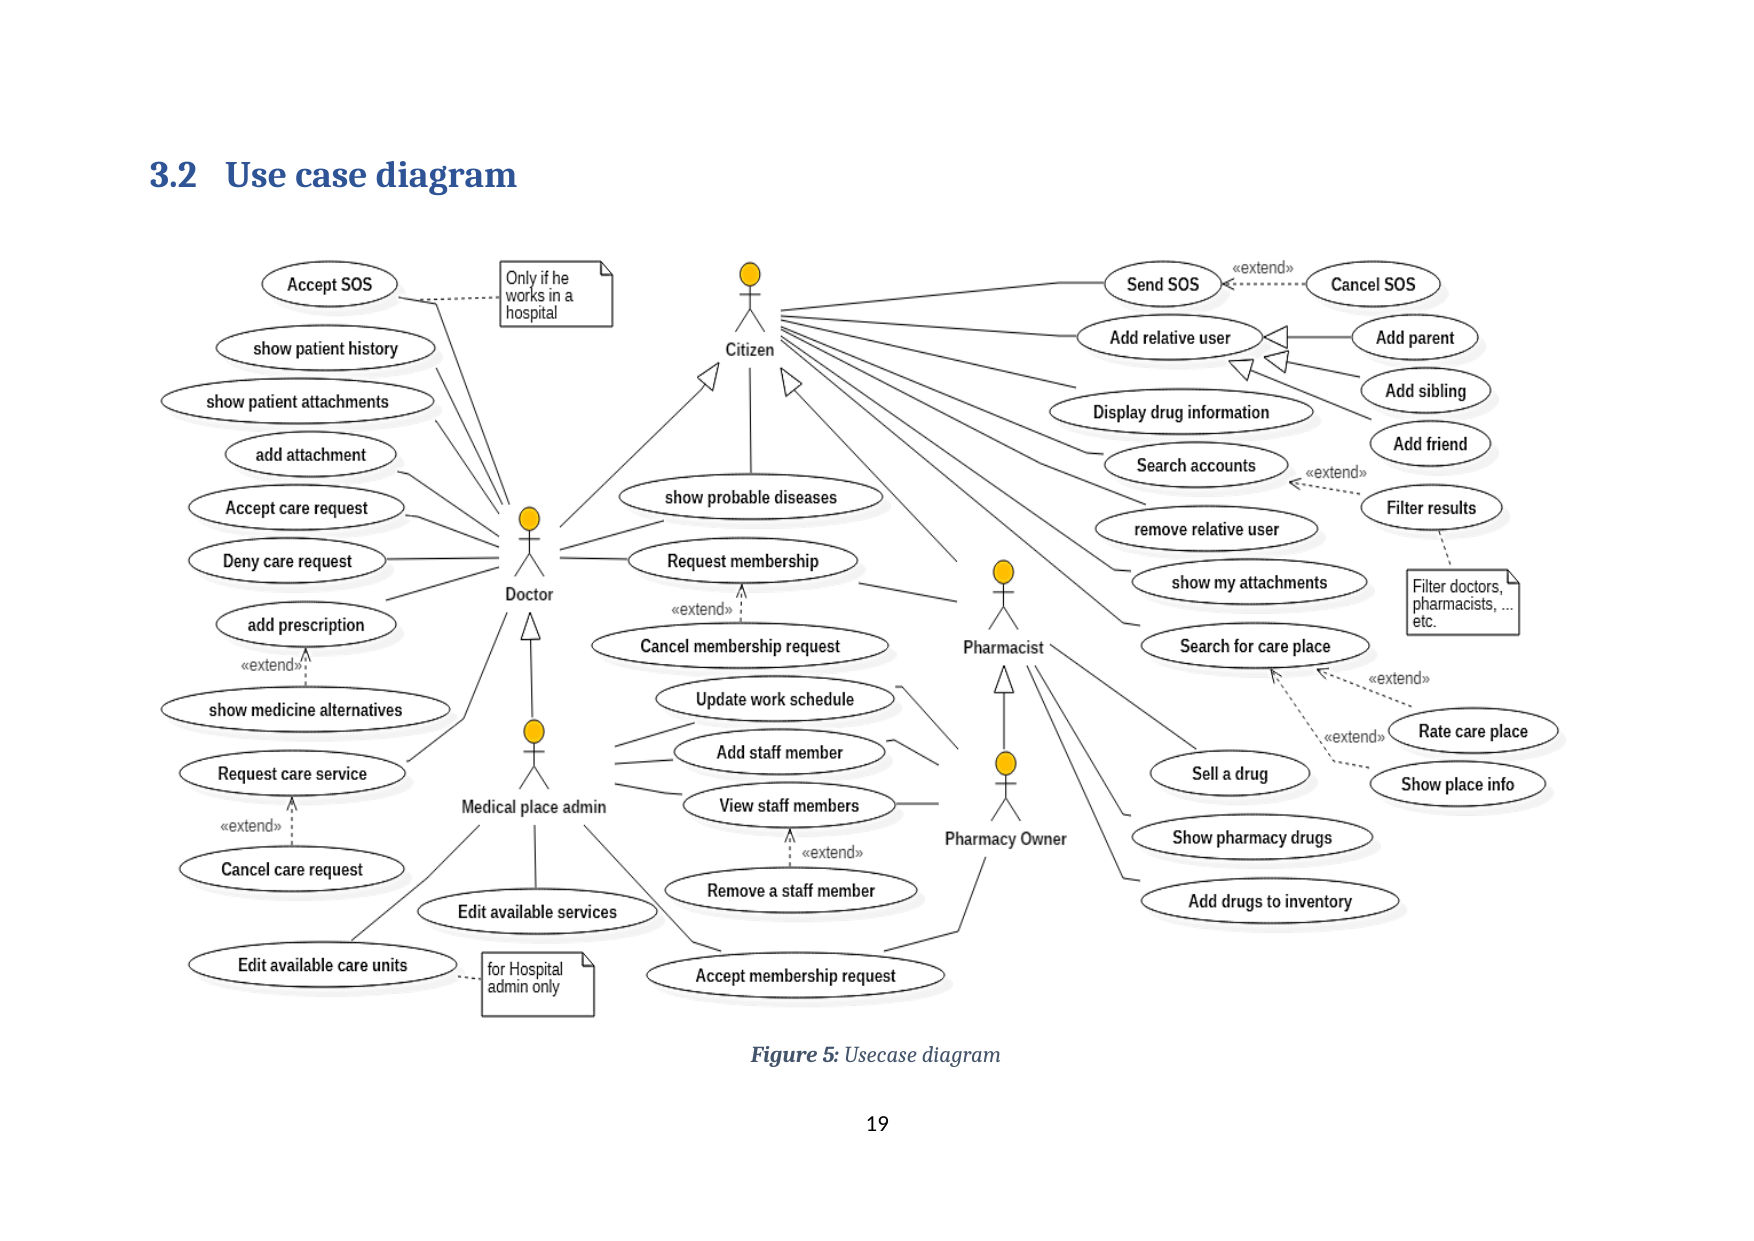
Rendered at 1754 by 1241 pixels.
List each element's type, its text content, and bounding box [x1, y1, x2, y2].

picture [150, 247, 1604, 1022]
subtitle 3.2 Use case diagram [150, 154, 1604, 197]
text Figure 5: Usecase diagram [150, 1042, 1604, 1068]
